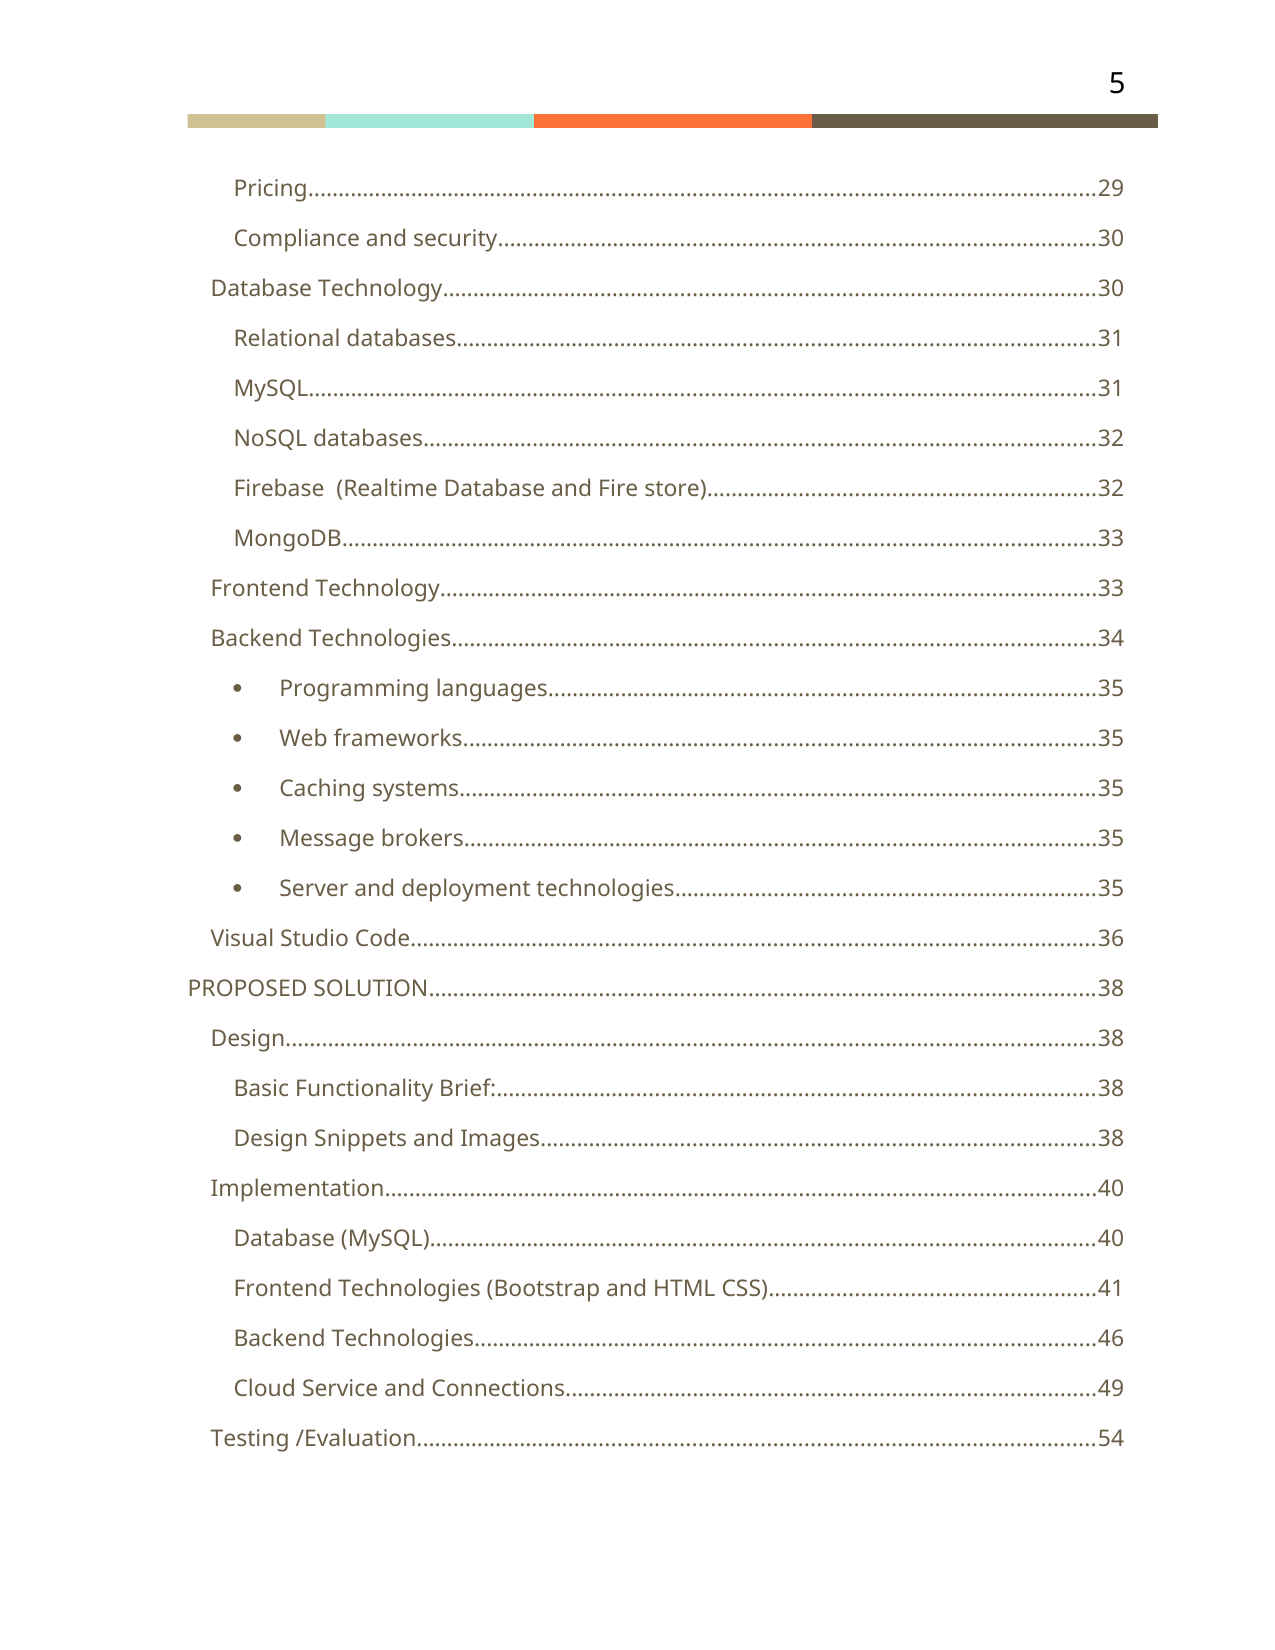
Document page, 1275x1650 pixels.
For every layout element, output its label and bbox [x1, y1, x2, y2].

picture [187, 114, 1158, 128]
